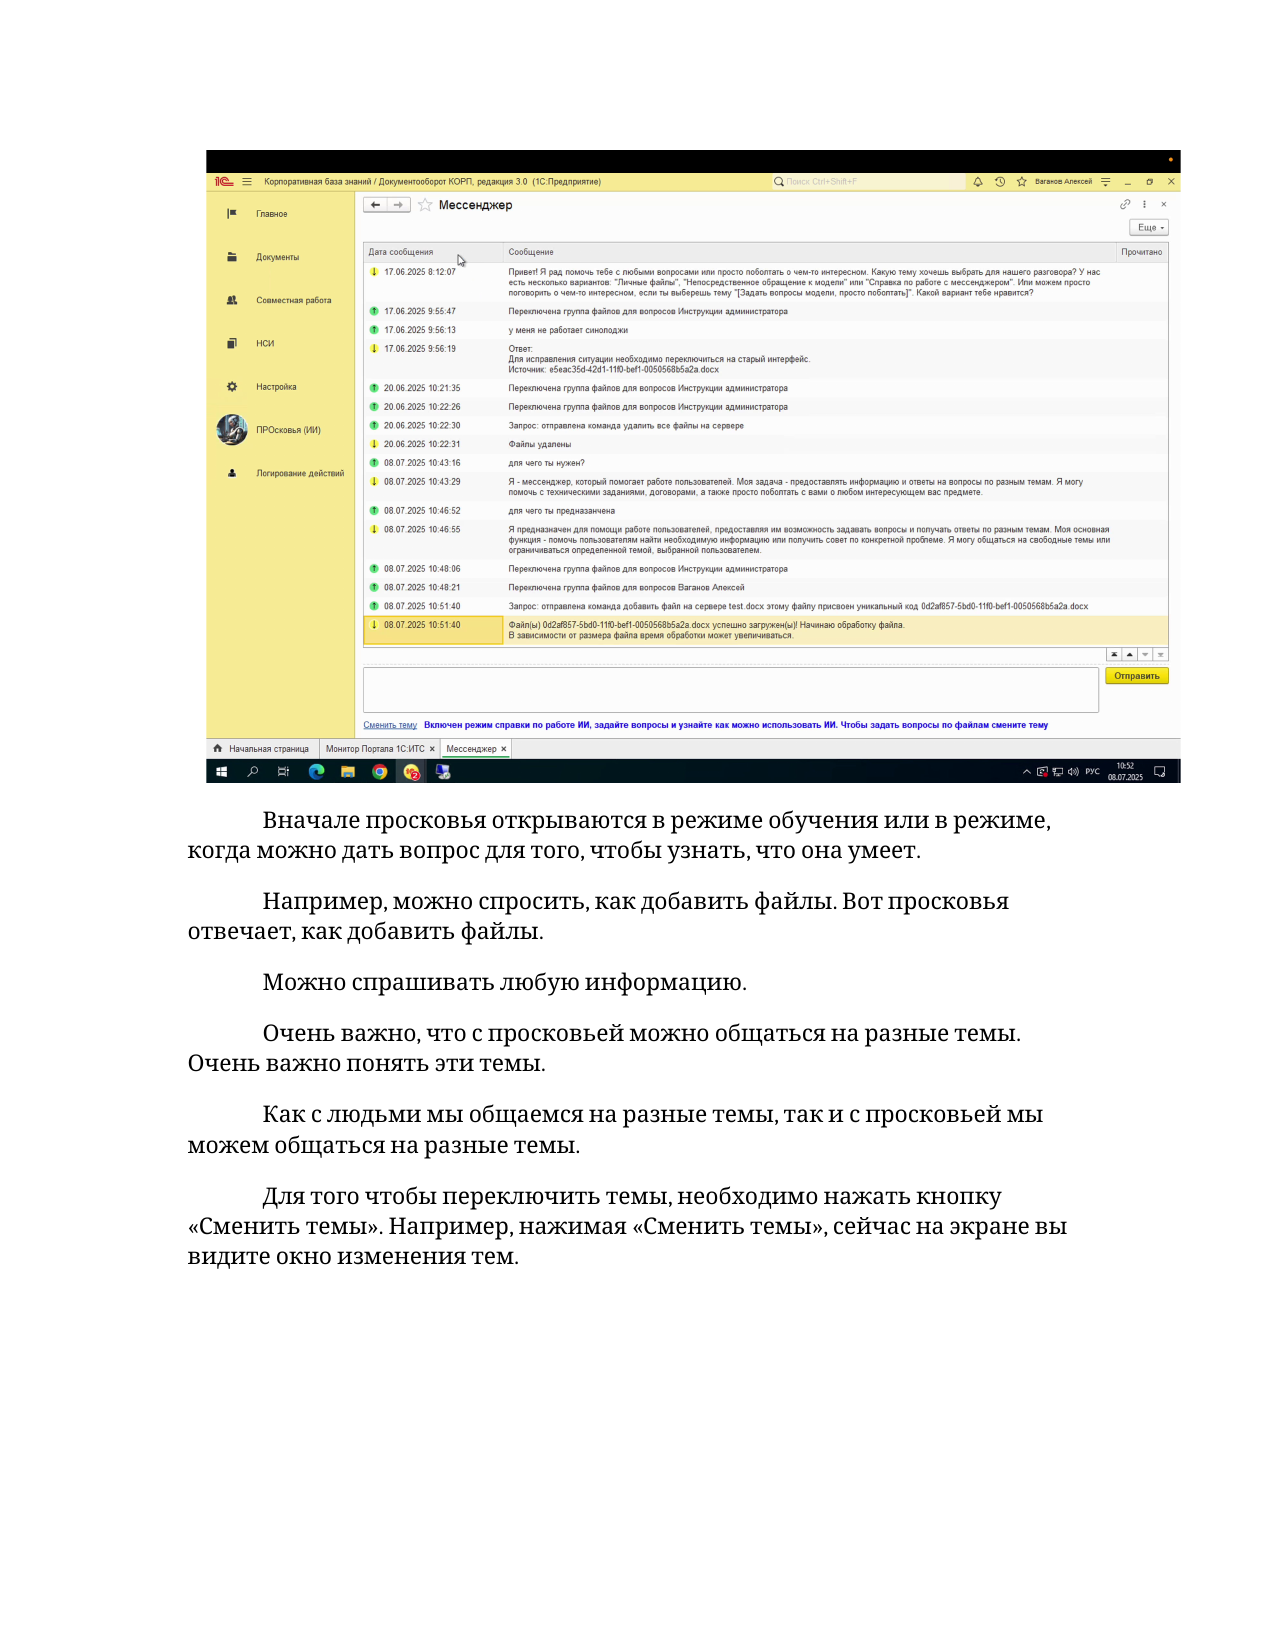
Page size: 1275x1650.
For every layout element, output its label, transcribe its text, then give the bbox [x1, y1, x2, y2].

text Можно спрашивать любую информацию. [187, 970, 1087, 996]
text Например, можно спросить, как добавить файлы. Вот просковья отвечает, как добавить файлы. [187, 889, 1087, 945]
text Как с людьми мы общаемся на разные темы, так и с просковьей мы можем общаться на разные темы. [187, 1102, 1087, 1159]
text Вначале просковья открываются в режиме обучения или в режиме, когда можно дать вопрос для того, чтобы узнать, что она умеет. [187, 807, 1087, 864]
picture [206, 150, 1181, 783]
text Для того чтобы переключить темы, необходимо нажать кнопку «Сменить темы». Например, нажимая «Сменить темы», сейчас на экране вы видите окно изменения тем. [187, 1183, 1087, 1270]
text Очень важно, что с просковьей можно общаться на разные темы. Очень важно понять эти темы. [187, 1021, 1087, 1078]
